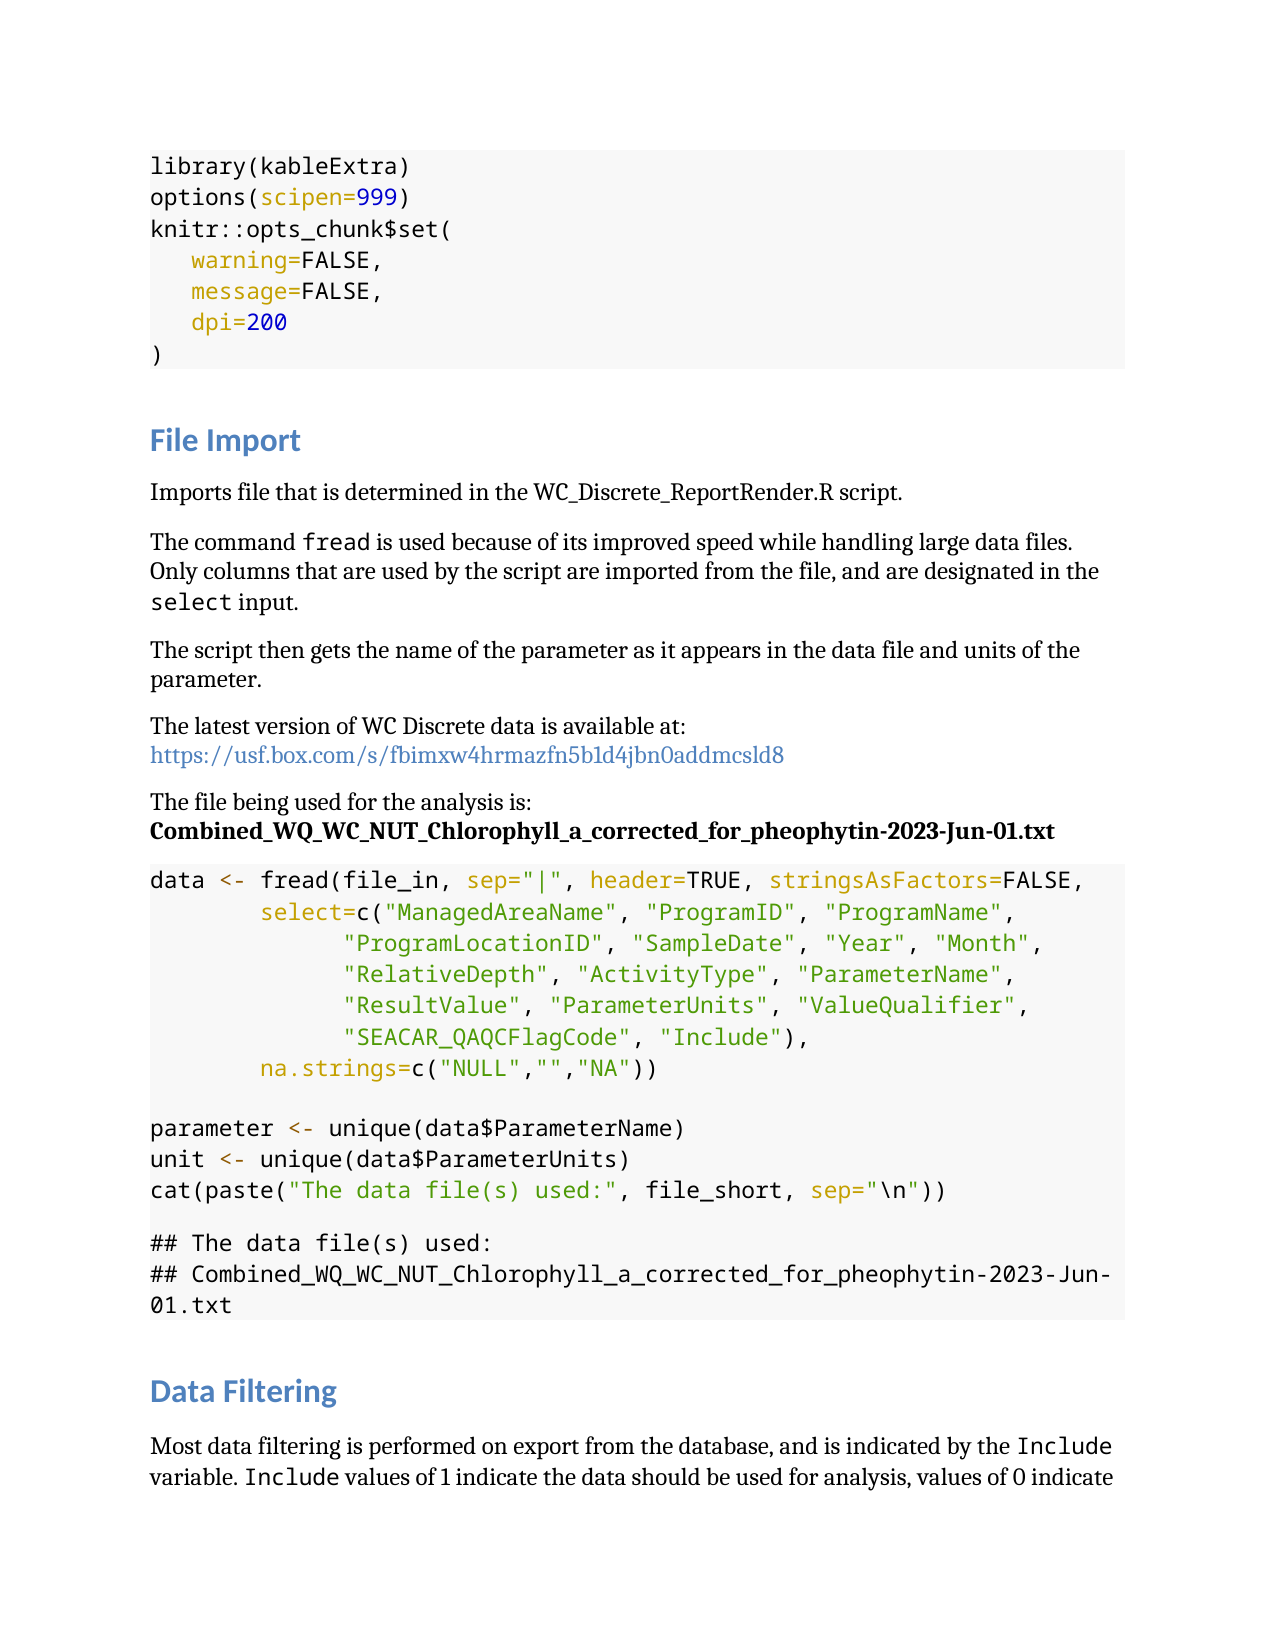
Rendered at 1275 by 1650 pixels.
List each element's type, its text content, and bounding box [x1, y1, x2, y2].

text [150, 150, 1125, 369]
text The latest version of WC Discrete data is available at: https://usf.box.com/s/fbimxw4hrmazfn5b1d4jbn0addmcsld8 [150, 712, 1125, 769]
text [150, 1430, 1125, 1492]
subtitle Data Filtering [150, 1370, 1125, 1411]
text data <- fread(file_in, sep="|", header=TRUE, stringsAsFactors=FALSE, select=c("ManagedAreaName", "ProgramID", "ProgramName", "ProgramLocationID", "SampleDate", "Year", "Month", "RelativeDepth", "ActivityType", "ParameterName", "ResultValue", "ParameterUnits", "ValueQualifier", "SEACAR_QAQCFlagCode", "Include"), na.strings=c("NULL","","NA")) parameter <- unique(data$ParameterName) unit <- unique(data$ParameterUnits) cat(paste("The data file(s) used:", file_short, sep="\n")) [150, 864, 1125, 1206]
text Imports file that is determined in the WC_Discrete_ReportRender.R script. [150, 478, 1125, 507]
text ## The data file(s) used: ## Combined_WQ_WC_NUT_Chlorophyll_a_corrected_for_pheophytin-2023-Jun-01.txt [150, 1227, 1125, 1320]
text The command fread is used because of its improved speed while handling large data files. Only columns that are used by the script are imported from the file, and are designated in the select input. [150, 526, 1125, 617]
text The file being used for the analysis is: Combined_WQ_WC_NUT_Chlorophyll_a_corrected_for_pheophytin-2023-Jun-01.txt [150, 788, 1125, 846]
subtitle File Import [150, 419, 1125, 459]
text The script then gets the name of the parameter as it appears in the data file and units of the parameter. [150, 636, 1125, 693]
